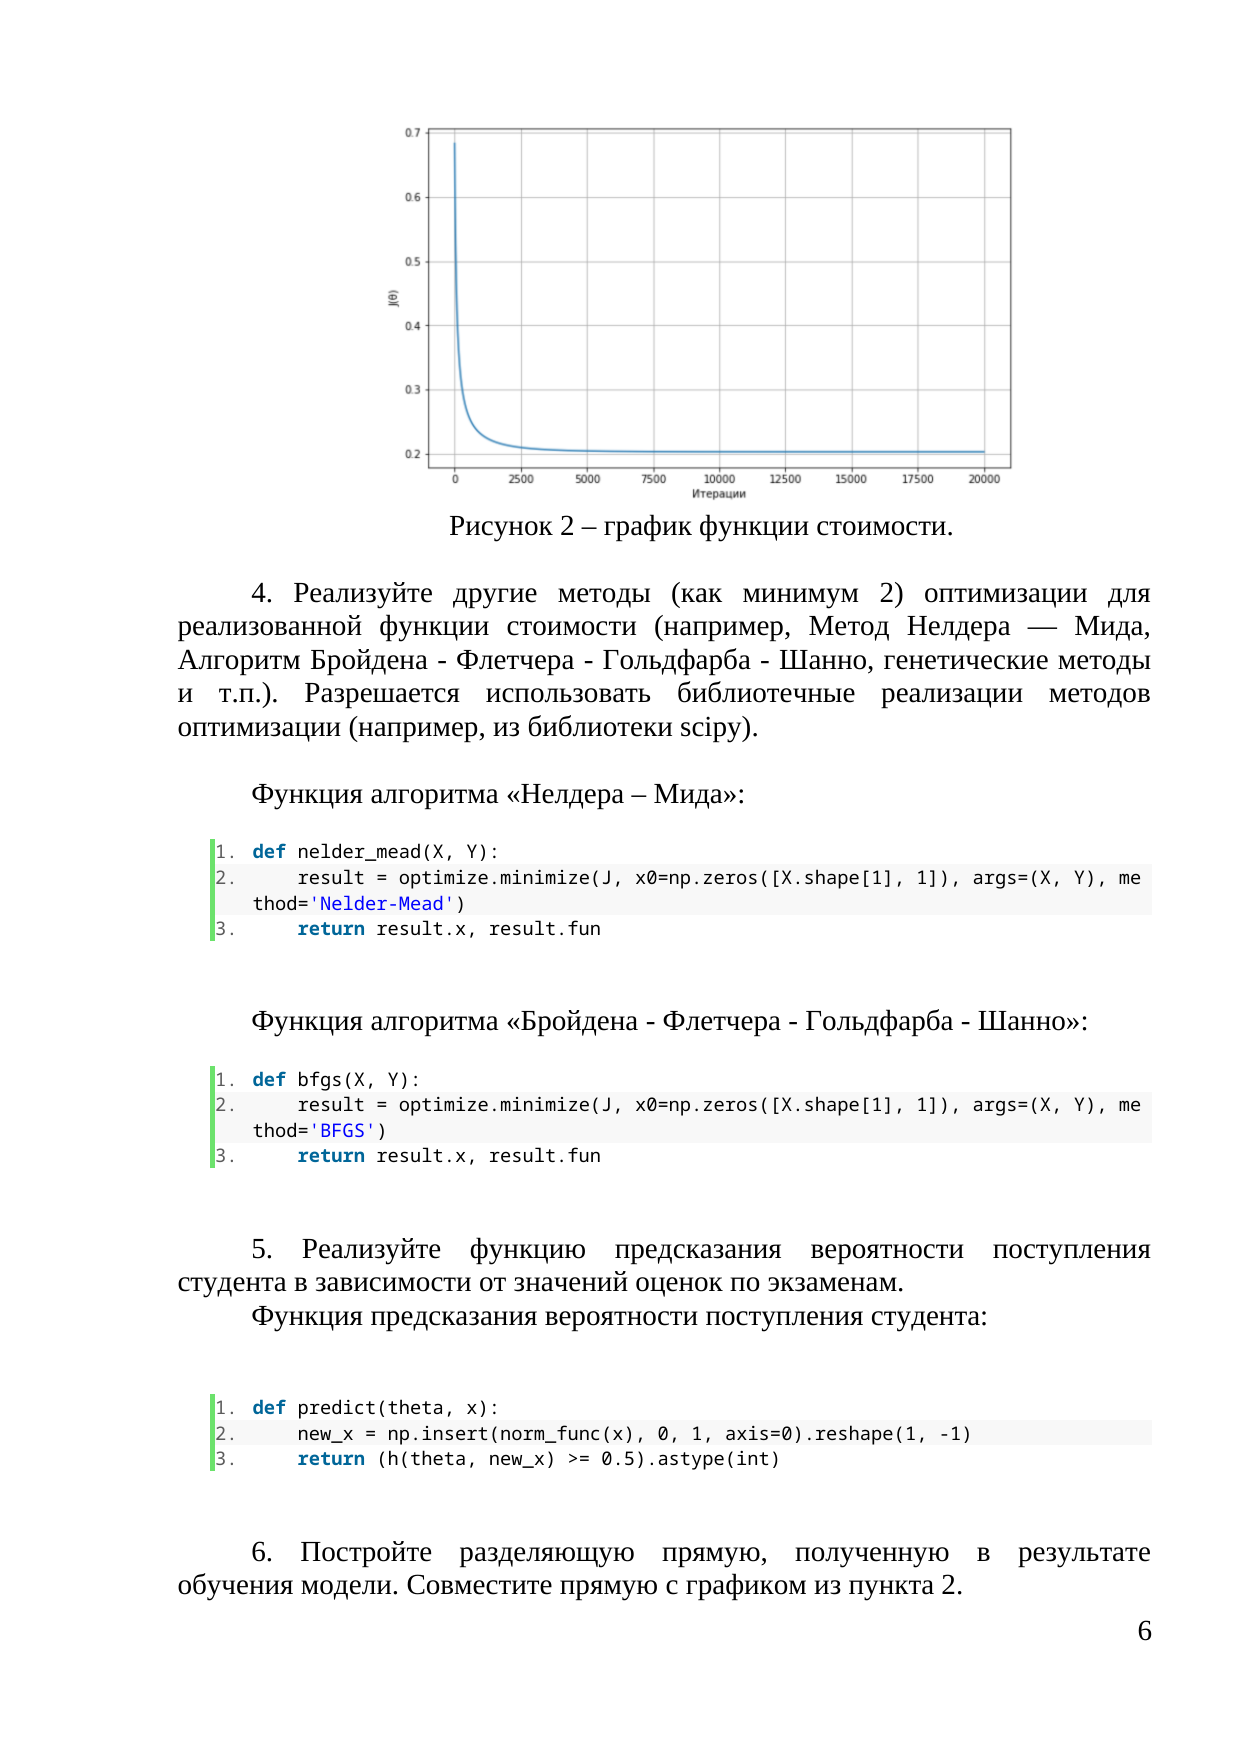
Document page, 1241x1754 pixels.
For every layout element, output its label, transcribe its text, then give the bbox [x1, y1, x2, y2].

list return result.x, result.fun [215, 915, 1152, 941]
text Функция алгоритма «Нелдера – Мида»: [177, 776, 1152, 809]
text Функция алгоритма «Бройдена - Флетчера - Гольдфарба - Шанно»: [177, 1003, 1152, 1037]
text 5. Реализуйте функцию предсказания вероятности поступления студента в зависимости от значений оценок по экзаменам. [177, 1231, 1152, 1298]
text Функция предсказания вероятности поступления студента: [177, 1298, 1152, 1332]
text 6. Постройте разделяющую прямую, полученную в результате обучения модели. Совместите прямую с графиком из пункта 2. [177, 1534, 1152, 1601]
list new_x = np.insert(norm_func(x), 0, 1, axis=0).reshape(1, -1) [215, 1420, 1152, 1445]
list result = optimize.minimize(J, x0=np.zeros([X.shape[1], 1]), args=(X, Y), method='BFGS') [215, 1092, 1152, 1143]
list result = optimize.minimize(J, x0=np.zeros([X.shape[1], 1]), args=(X, Y), method='Nelder-Mead') [215, 864, 1152, 915]
picture [376, 118, 1027, 508]
text Рисунок 2 – график функции стоимости. [177, 508, 1152, 541]
text 4. Реализуйте другие методы (как минимум 2) оптимизации для реализованной функции стоимости (например, Метод Нелдера — Мида, Алгоритм Бройдена - Флетчера - Гольдфарба - Шанно, генетические методы и т.п.). Разрешается использовать библиотечные реализации методов оптимизации (например, из библиотеки scipy). [177, 575, 1152, 742]
list def nelder_mead(X, Y): [215, 839, 1152, 864]
list return (h(theta, new_x) >= 0.5).astype(int) [215, 1445, 1152, 1471]
list return result.x, result.fun [215, 1143, 1152, 1168]
list def predict(theta, x): [215, 1394, 1152, 1420]
list def bfgs(X, Y): [215, 1066, 1152, 1092]
